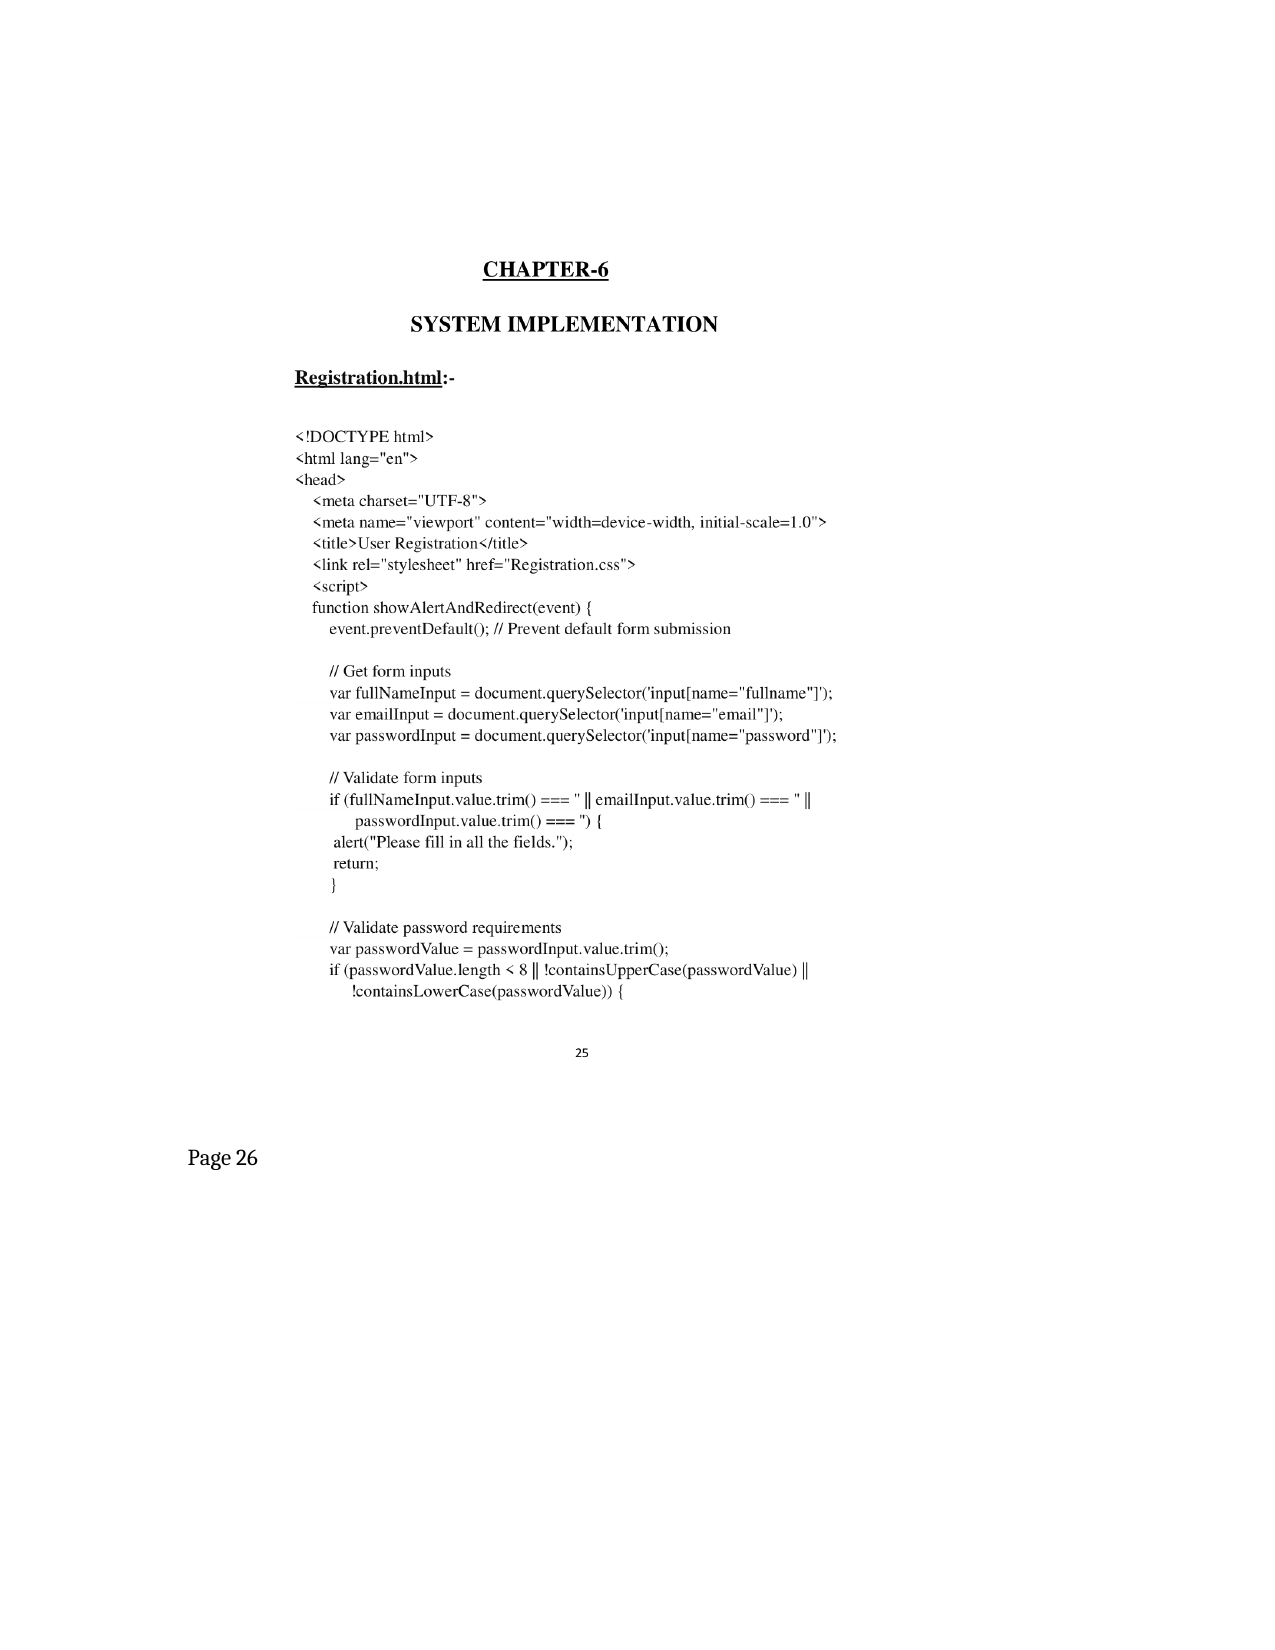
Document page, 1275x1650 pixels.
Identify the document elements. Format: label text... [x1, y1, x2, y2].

picture [206, 150, 957, 1121]
text Page 26 [187, 1145, 1087, 1172]
